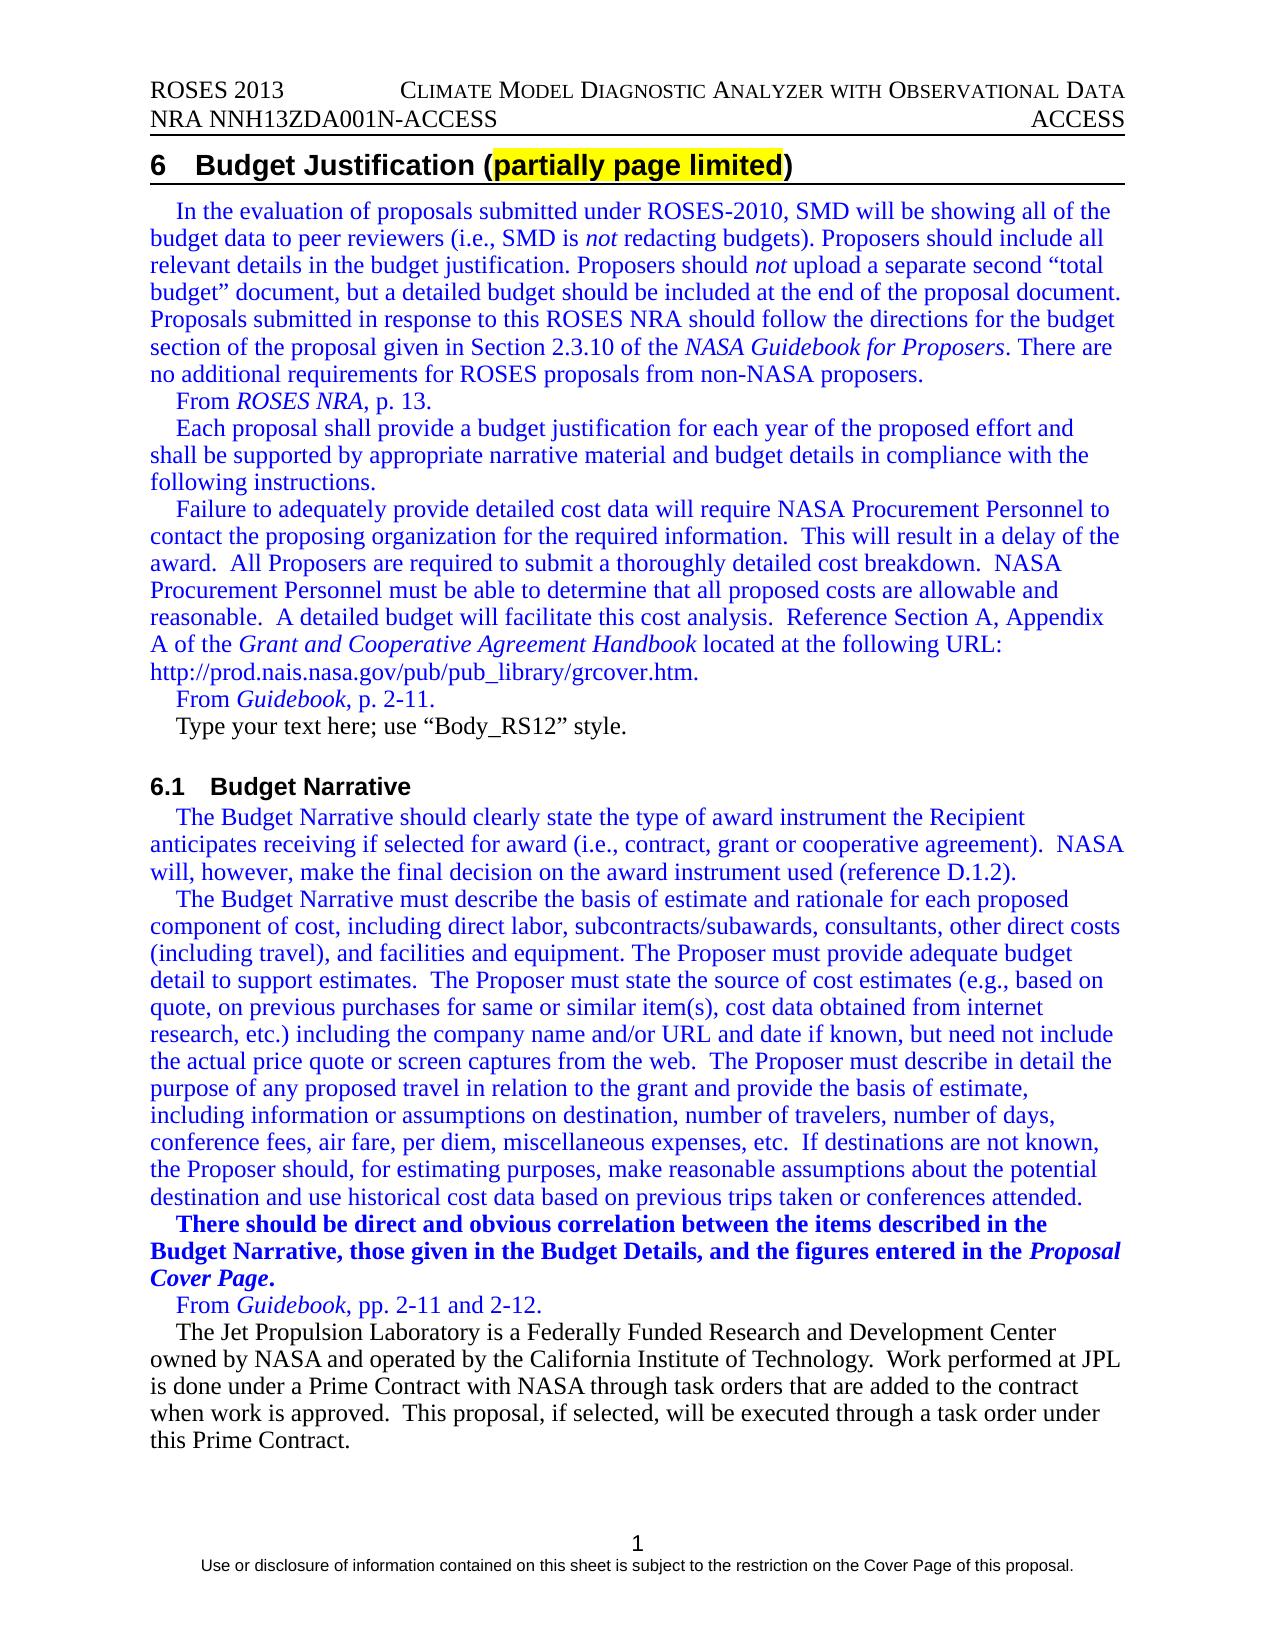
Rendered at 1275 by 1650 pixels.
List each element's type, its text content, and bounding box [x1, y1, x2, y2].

text From Guidebook, pp. 2-11 and 2-12. [150, 1292, 1125, 1319]
text Each proposal shall provide a budget justification for each year of the proposed effort and shall be supported by appropriate narrative material and budget details in compliance with the following instructions. [150, 414, 1125, 496]
text The Jet Propulsion Laboratory is a Federally Funded Research and Development Center owned by NASA and operated by the California Institute of Technology. Work performed at JPL is done under a Prime Contract with NASA through task orders that are added to the contract when work is approved. This proposal, if selected, will be executed through a task order under this Prime Contract. [150, 1319, 1125, 1454]
text From ROSES NRA, p. 13. [150, 387, 1125, 414]
text From Guidebook, p. 2-11. [150, 685, 1125, 712]
text The Budget Narrative should clearly state the type of award instrument the Recipient anticipates receiving if selected for award (i.e., contract, grant or cooperative agreement). NASA will, however, make the final decision on the award instrument used (reference D.1.2). [150, 804, 1125, 885]
text Type your text here; use “Body_RS12” style. [150, 712, 1125, 739]
text There should be direct and obvious correlation between the items described in the Budget Narrative, those given in the Budget Details, and the figures entered in the Proposal Cover Page. [150, 1210, 1125, 1292]
subtitle Budget Justification (partially page limited) [150, 150, 1125, 183]
subtitle Budget Narrative [150, 775, 1125, 800]
text Failure to adequately provide detailed cost data will require NASA Procurement Personnel to contact the proposing organization for the required information. This will result in a delay of the award. All Proposers are required to submit a thoroughly detailed cost breakdown. NASA Procurement Personnel must be able to determine that all proposed costs are allowable and reasonable. A detailed budget will facilitate this cost analysis. Reference Section A, Appendix A of the Grant and Cooperative Agreement Handbook located at the following URL: http://prod.nais.nasa.gov/pub/pub_library/grcover.htm. [150, 496, 1125, 685]
text In the evaluation of proposals submitted under ROSES-2010, SMD will be showing all of the budget data to peer reviewers (i.e., SMD is not redacting budgets). Proposers should include all relevant details in the budget justification. Proposers should not upload a separate second “total budget” document, but a detailed budget should be included at the end of the proposal document. Proposals submitted in response to this ROSES NRA should follow the directions for the budget section of the proposal given in Section 2.3.10 of the NASA Guidebook for Proposers. There are no additional requirements for ROSES proposals from non-NASA proposers. [150, 198, 1125, 387]
text The Budget Narrative must describe the basis of estimate and rationale for each proposed component of cost, including direct labor, subcontracts/subawards, consultants, other direct costs (including travel), and facilities and equipment. The Proposer must provide adequate budget detail to support estimates. The Proposer must state the source of cost estimates (e.g., based on quote, on previous purchases for same or similar item(s), cost data obtained from internet research, etc.) including the company name and/or URL and date if known, but need not include the actual price quote or screen captures from the web. The Proposer must describe in detail the purpose of any proposed travel in relation to the grant and provide the basis of estimate, including information or assumptions on destination, number of travelers, number of days, conference fees, air fare, per diem, miscellaneous expenses, etc. If destinations are not known, the Proposer should, for estimating purposes, make reasonable assumptions about the potential destination and use historical cost data based on previous trips taken or conferences attended. [150, 885, 1125, 1210]
